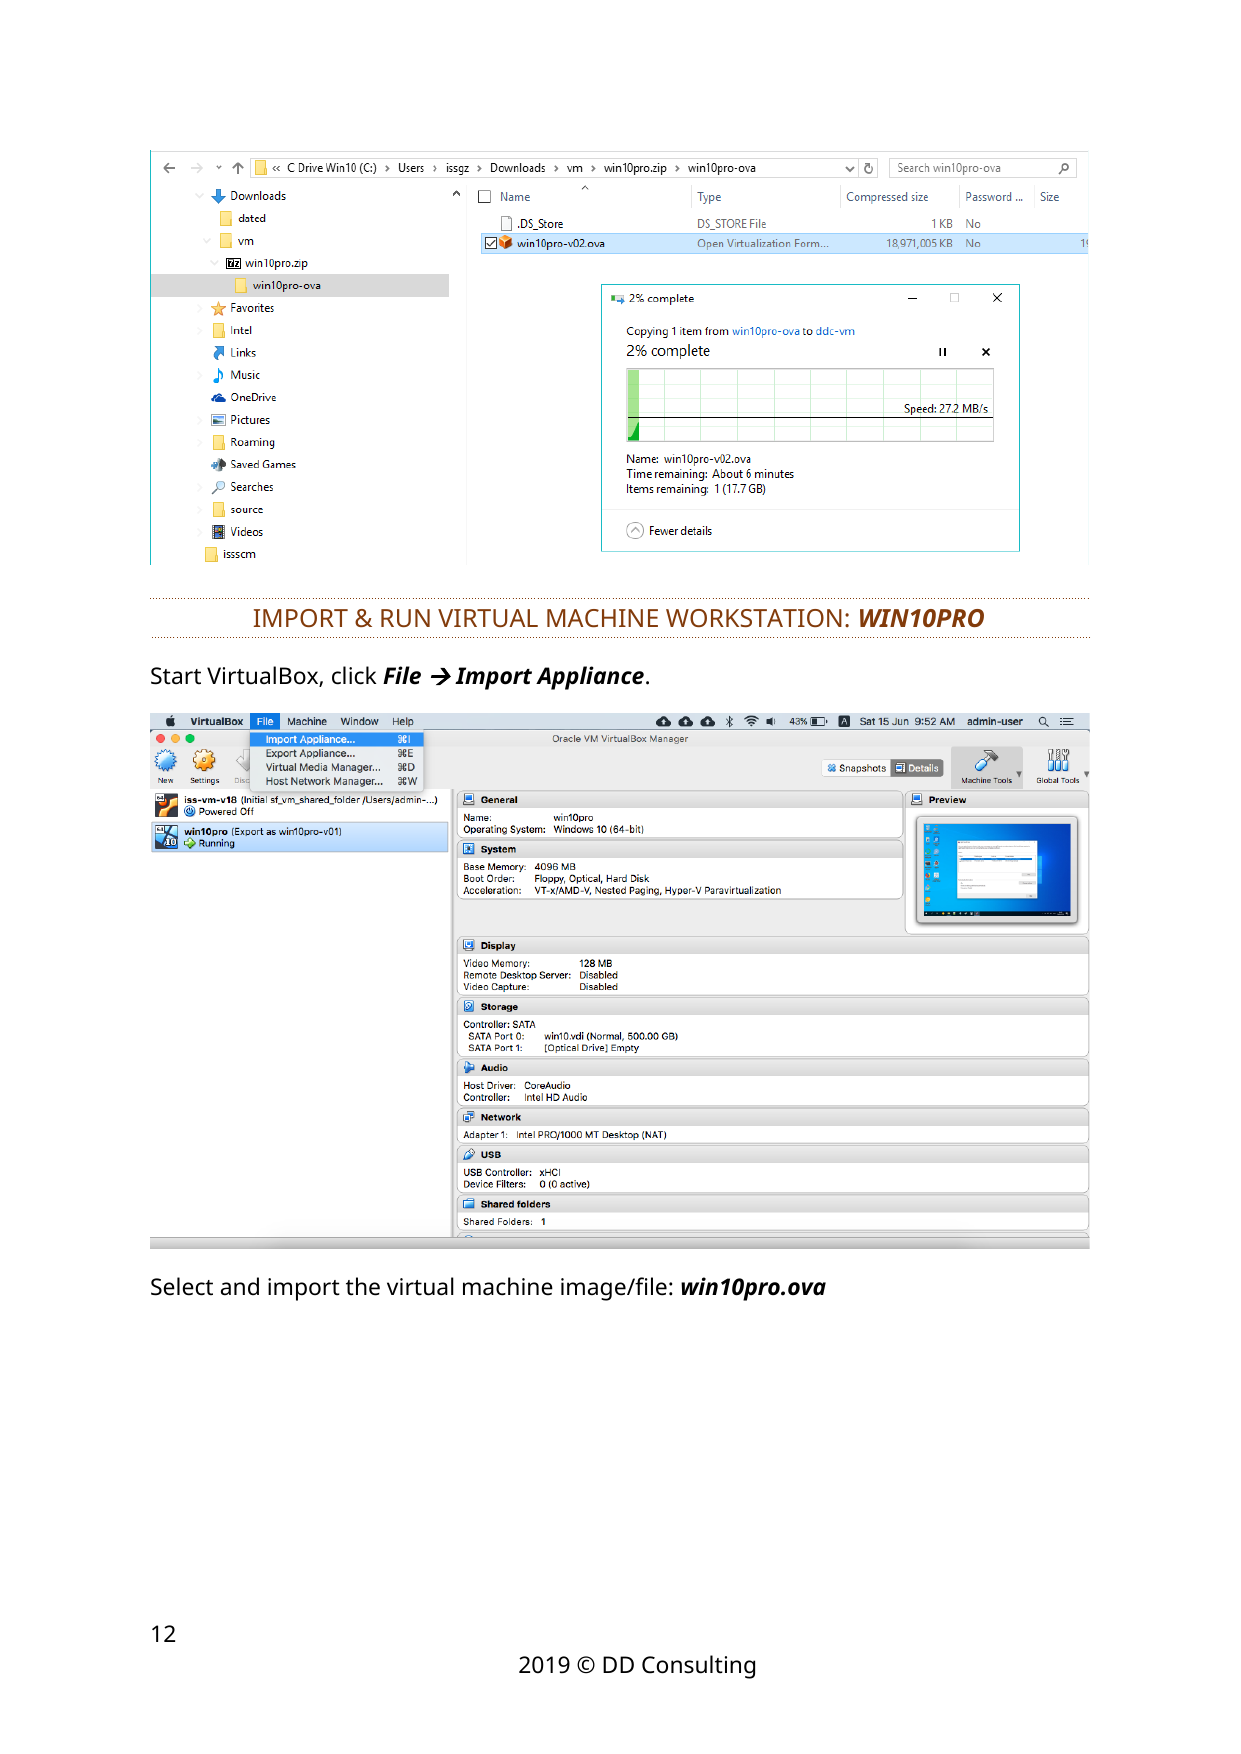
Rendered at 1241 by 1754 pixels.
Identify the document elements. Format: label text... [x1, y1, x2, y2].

text Select and import the virtual machine image/file: win10pro.ova [150, 1271, 1090, 1302]
picture [150, 713, 1090, 1249]
text Start VirtualBox, click File Import Appliance. [150, 660, 1090, 691]
subtitle Import & run virtual machine workstation: win10pro [150, 597, 1090, 638]
picture [150, 150, 1089, 565]
